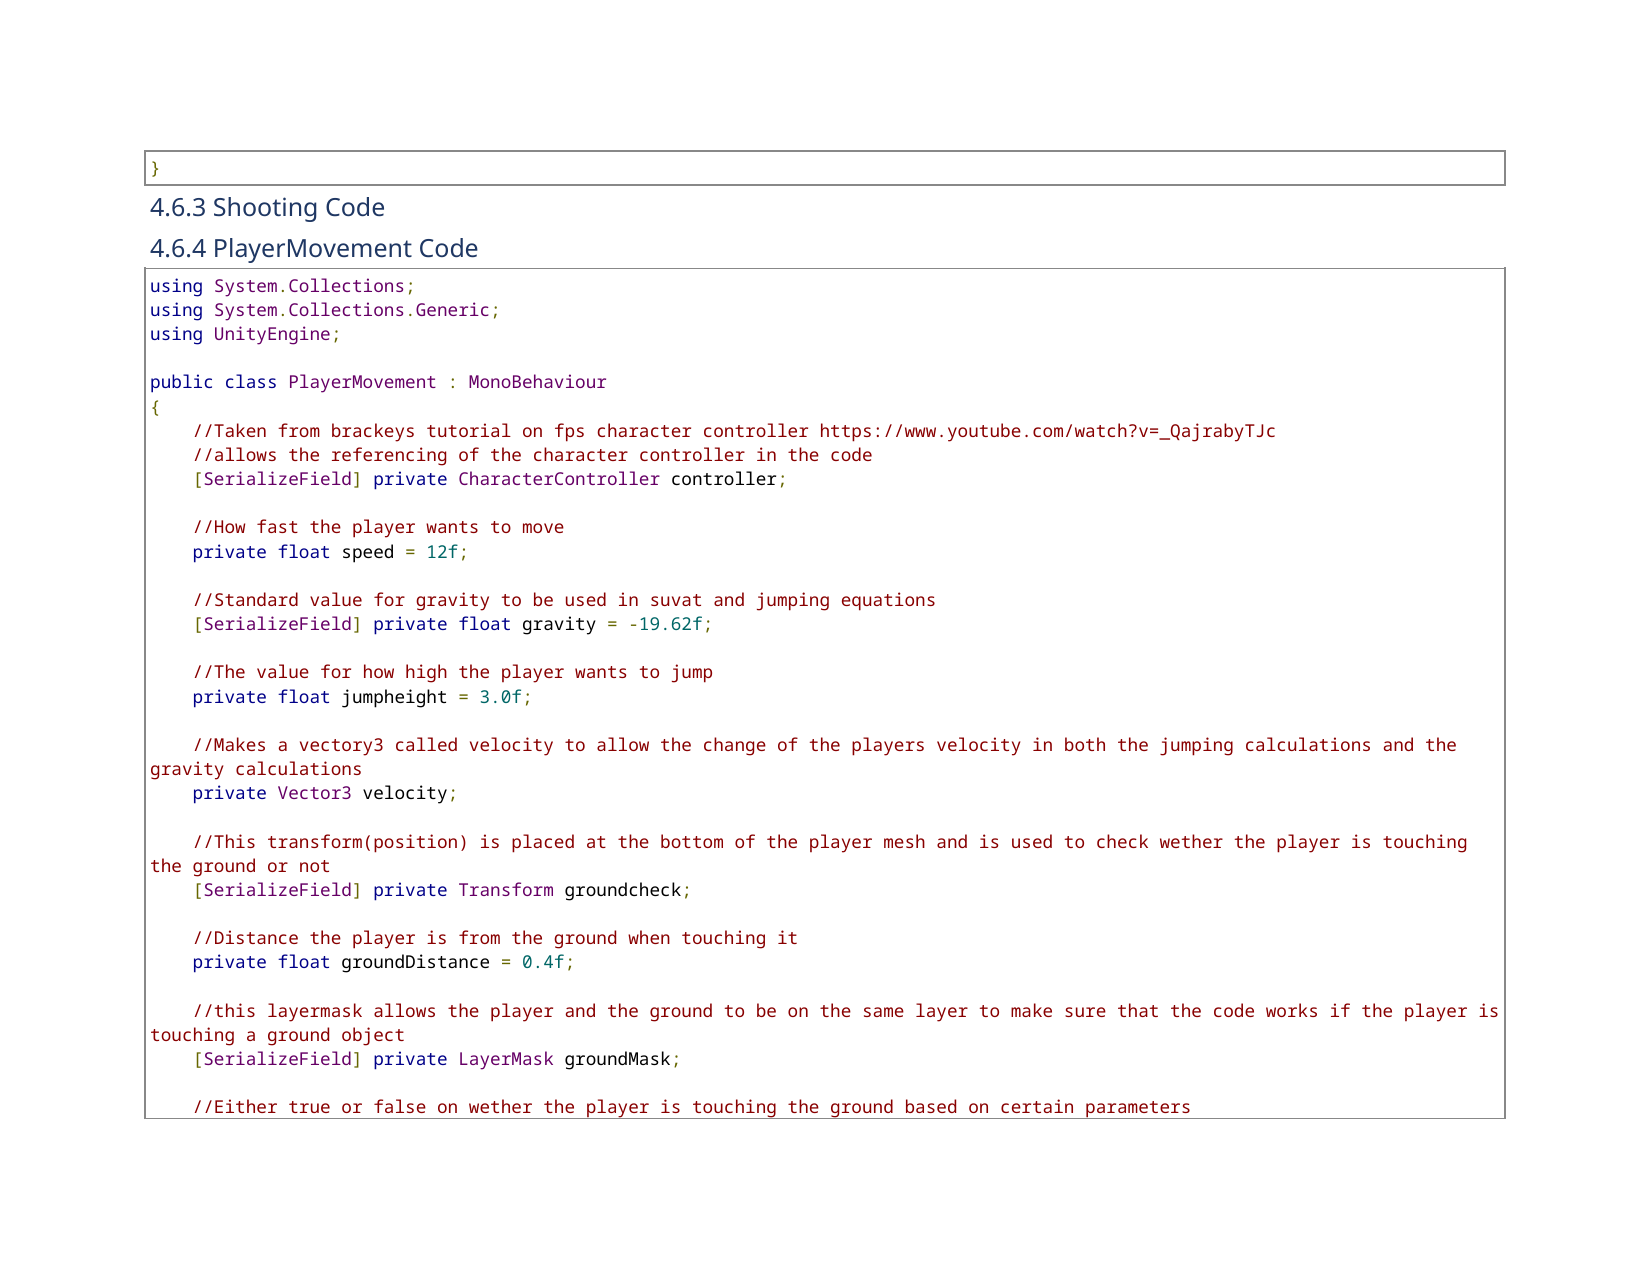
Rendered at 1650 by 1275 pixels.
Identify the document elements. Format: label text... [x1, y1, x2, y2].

text using System.Collections; [146, 269, 1504, 297]
text //How fast the player wants to move [150, 515, 1500, 539]
text //Makes a vectory3 called velocity to allow the change of the players velocity in both the jumping calculations and the gravity calculations [150, 732, 1500, 781]
text [SerializeField] private float gravity = -19.62f; [150, 612, 1500, 636]
subtitle 4.6.3 Shooting Code [150, 190, 1500, 224]
text [SerializeField] private Transform groundcheck; [150, 877, 1500, 902]
text [SerializeField] private CharacterController controller; [150, 467, 1500, 491]
text //Either true or false on wether the player is touching the ground based on certain parameters [150, 1095, 1500, 1118]
text private float groundDistance = 0.4f; [150, 950, 1500, 974]
text private float jumpheight = 3.0f; [150, 684, 1500, 708]
text //this layermask allows the player and the ground to be on the same layer to make sure that the code works if the player is touching a ground object [150, 998, 1500, 1047]
text private Vector3 velocity; [150, 781, 1500, 805]
text private float speed = 12f; [150, 539, 1500, 563]
text //The value for how high the player wants to jump [150, 660, 1500, 684]
text //Distance the player is from the ground when touching it [150, 926, 1500, 950]
subtitle 4.6.4 PlayerMovement Code [150, 231, 1500, 265]
text [SerializeField] private LayerMask groundMask; [150, 1047, 1500, 1071]
text } [146, 152, 1504, 184]
text public class PlayerMovement : MonoBehaviour [150, 370, 1500, 394]
text //Taken from brackeys tutorial on fps character controller https://www.youtube.com/watch?v=_QajrabyTJc [150, 418, 1500, 442]
text { [150, 394, 1500, 418]
text //allows the referencing of the character controller in the code [150, 442, 1500, 467]
text using UnityEngine; [150, 322, 1500, 346]
text //This transform(position) is placed at the bottom of the player mesh and is used to check wether the player is touching the ground or not [150, 829, 1500, 877]
text using System.Collections.Generic; [150, 297, 1500, 322]
text //Standard value for gravity to be used in suvat and jumping equations [150, 587, 1500, 612]
